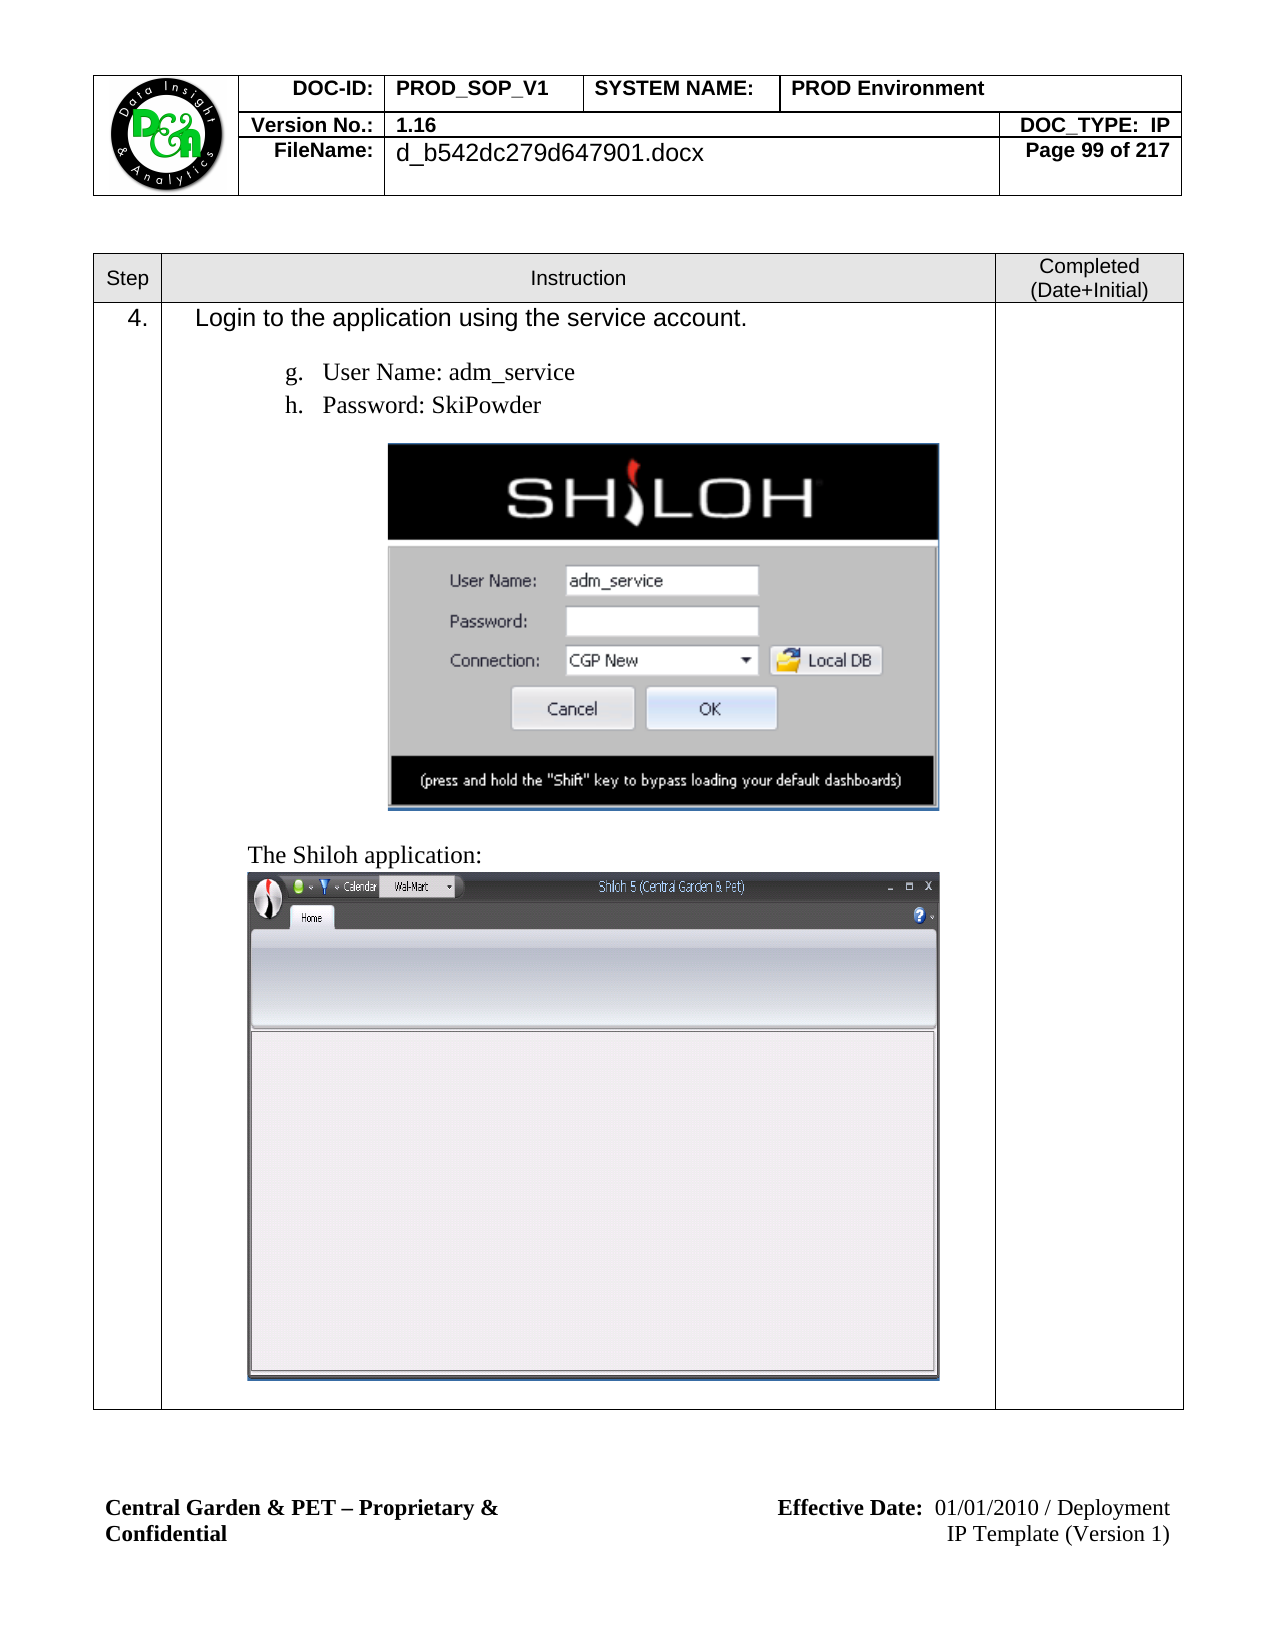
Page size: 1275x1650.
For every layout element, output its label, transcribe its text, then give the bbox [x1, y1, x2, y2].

picture [108, 76, 227, 195]
table_cell [94, 303, 161, 1409]
table_cell [996, 303, 1183, 1409]
picture [387, 443, 940, 811]
table_cell Login to the application using the service account. User Name: adm_service Password: SkiPowder The Shiloh application: [162, 303, 995, 1409]
picture [247, 872, 940, 1381]
table_header Completed (Date+Initial) [996, 254, 1183, 302]
table_header Step [94, 254, 161, 302]
table_header Instruction [162, 254, 995, 302]
